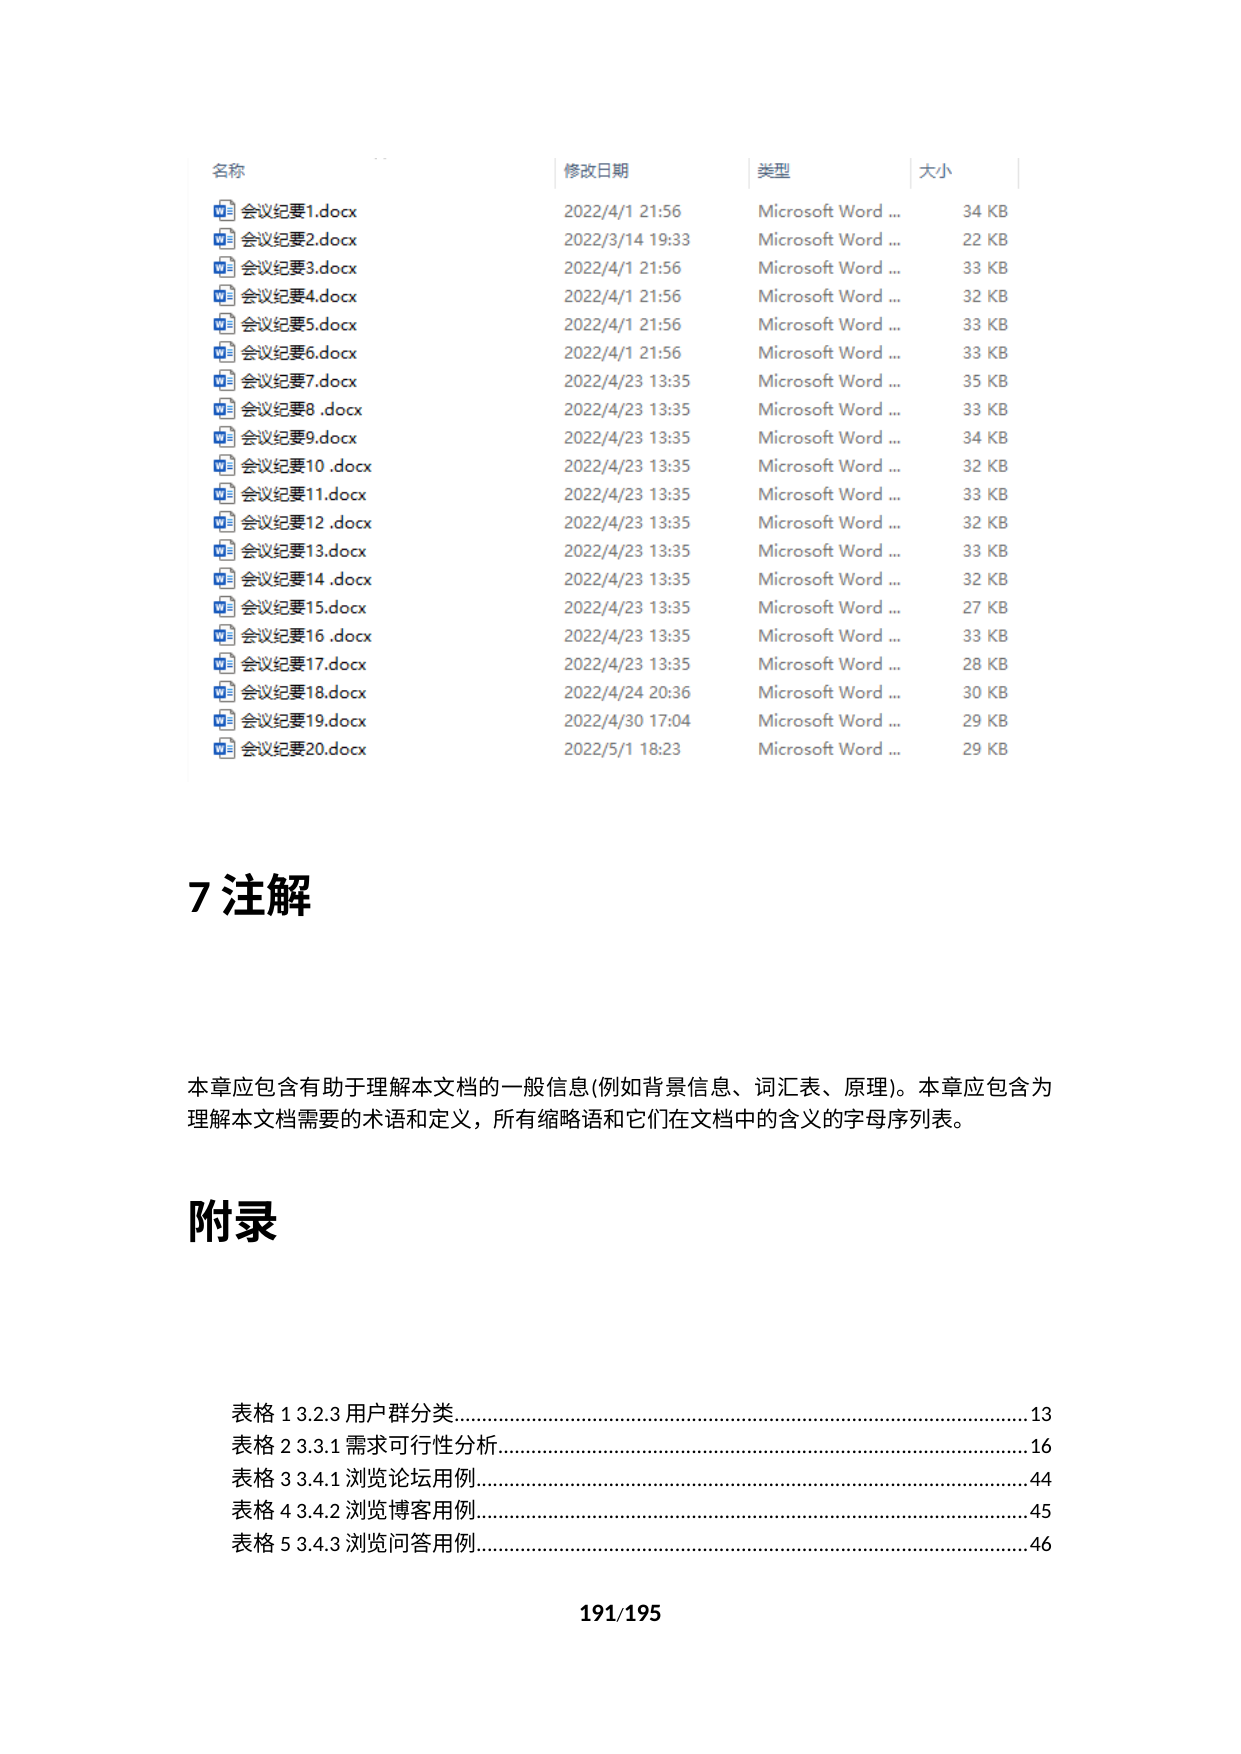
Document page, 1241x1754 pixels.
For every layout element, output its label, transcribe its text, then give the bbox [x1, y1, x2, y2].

text 本章应包含有助于理解本文档的一般信息(例如背景信息、词汇表、原理)。本章应包含为理解本文档需要的术语和定义，所有缩略语和它们在文档中的含义的字母序列表。 [187, 1069, 1053, 1134]
text 表格 1 3.2.3用户群分类 13 [231, 1395, 1053, 1428]
subtitle 附录 [187, 1170, 1053, 1267]
text 表格 3 3.4.1浏览论坛用例 44 [231, 1460, 1053, 1493]
text 表格 4 3.4.2浏览博客用例 45 [231, 1493, 1053, 1525]
subtitle 7注解 [187, 844, 1053, 941]
text 表格 5 3.4.3浏览问答用例 46 [231, 1525, 1053, 1558]
text 表格 2 3.3.1需求可行性分析 16 [231, 1428, 1053, 1460]
